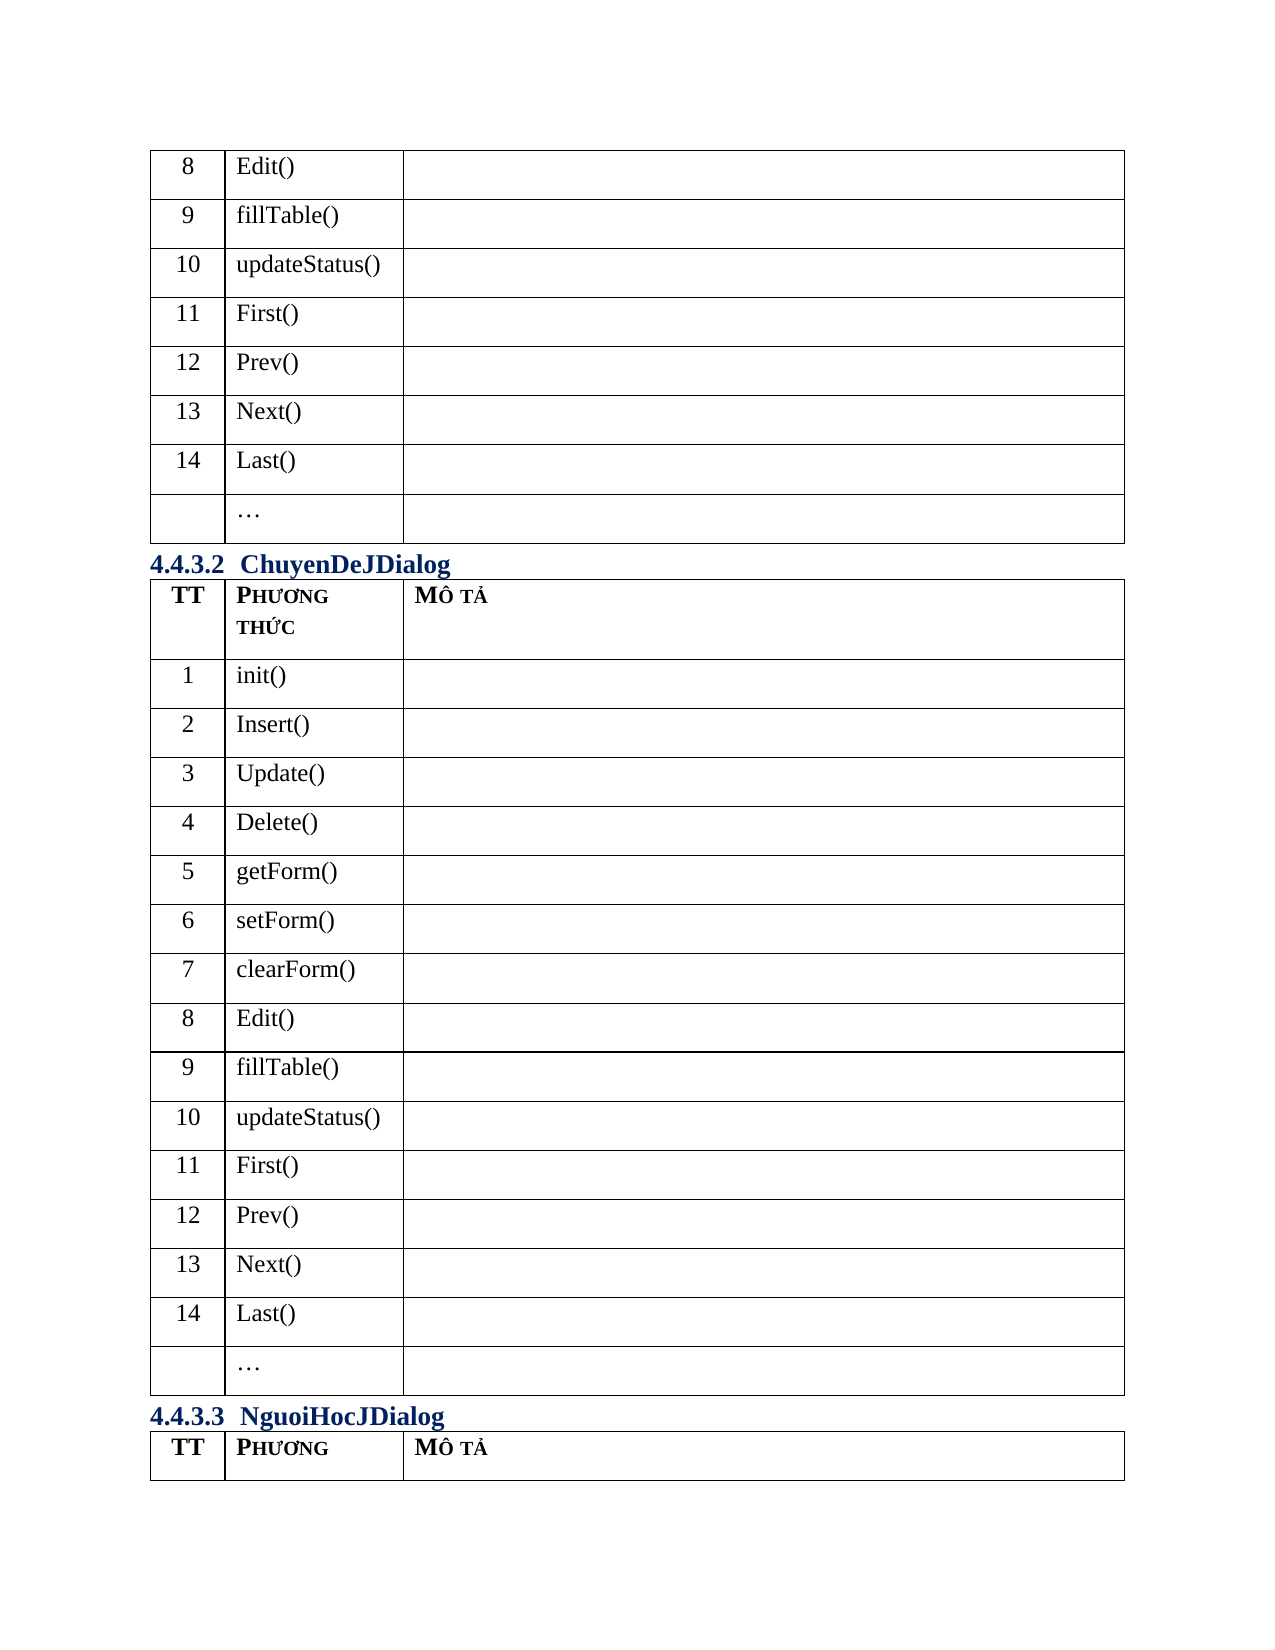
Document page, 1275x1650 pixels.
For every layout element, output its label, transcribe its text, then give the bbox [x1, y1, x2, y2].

table_cell [404, 249, 1124, 297]
table_cell 14 [151, 445, 224, 493]
table_cell First() [226, 1151, 403, 1199]
table_cell 2 [151, 709, 224, 757]
table_cell 6 [151, 905, 224, 953]
table_cell [404, 905, 1124, 953]
table_cell First() [226, 298, 403, 346]
table_cell fillTable() [226, 200, 403, 248]
table_cell 1 [151, 660, 224, 708]
table_cell Next() [226, 1249, 403, 1297]
table_header TT [151, 580, 224, 659]
table_cell 11 [151, 298, 224, 346]
table_cell clearForm() [226, 954, 403, 1002]
table_cell 8 [151, 151, 224, 199]
table_cell [404, 200, 1124, 248]
table_cell 12 [151, 347, 224, 395]
table_cell [404, 807, 1124, 855]
table_cell [404, 758, 1124, 806]
table_cell Edit() [226, 1004, 403, 1051]
table_cell [404, 709, 1124, 757]
table_cell Insert() [226, 709, 403, 757]
table_cell Prev() [226, 1200, 403, 1248]
table_cell 14 [151, 1298, 224, 1346]
table_cell 9 [151, 200, 224, 248]
table_cell 8 [151, 1004, 224, 1051]
table_cell updateStatus() [226, 249, 403, 297]
table_cell [151, 495, 224, 542]
table_cell [404, 856, 1124, 904]
table_cell [404, 495, 1124, 542]
table_cell [404, 445, 1124, 493]
table_cell 9 [151, 1053, 224, 1101]
table_cell 11 [151, 1151, 224, 1199]
table_header Phương thức [226, 1432, 403, 1480]
table_cell [404, 396, 1124, 444]
table_cell [404, 1004, 1124, 1051]
table_cell fillTable() [226, 1053, 403, 1101]
table_cell [404, 298, 1124, 346]
table_cell [404, 1102, 1124, 1149]
table_cell Next() [226, 396, 403, 444]
table_cell 13 [151, 1249, 224, 1297]
table_cell updateStatus() [226, 1102, 403, 1149]
table_cell setForm() [226, 905, 403, 953]
table_cell [404, 347, 1124, 395]
table_header Phương thức [226, 580, 403, 659]
table_cell Delete() [226, 807, 403, 855]
table_cell Update() [226, 758, 403, 806]
table_header TT [151, 1432, 224, 1480]
table_cell 7 [151, 954, 224, 1002]
table_cell 4 [151, 807, 224, 855]
subtitle NguoiHocJDialog [150, 1400, 1125, 1431]
table_header Mô tả [404, 1432, 1124, 1480]
table_cell 13 [151, 396, 224, 444]
table_cell Last() [226, 1298, 403, 1346]
table_cell [151, 1347, 224, 1395]
table_cell getForm() [226, 856, 403, 904]
table_cell Last() [226, 445, 403, 493]
table_cell [404, 1200, 1124, 1248]
table_cell [404, 1053, 1124, 1101]
table_cell init() [226, 660, 403, 708]
table_cell 10 [151, 249, 224, 297]
table_cell [404, 954, 1124, 1002]
table_cell 10 [151, 1102, 224, 1149]
subtitle ChuyenDeJDialog [150, 548, 1125, 579]
table_cell [404, 151, 1124, 199]
table_cell [404, 1347, 1124, 1395]
table_cell 12 [151, 1200, 224, 1248]
table_cell … [226, 1347, 403, 1395]
table_cell Edit() [226, 151, 403, 199]
table_cell Prev() [226, 347, 403, 395]
table_header Mô tả [404, 580, 1124, 659]
table_cell [404, 1249, 1124, 1297]
table_cell [404, 1298, 1124, 1346]
table_cell 5 [151, 856, 224, 904]
table_cell 3 [151, 758, 224, 806]
table_cell … [226, 495, 403, 542]
table_cell [404, 1151, 1124, 1199]
table_cell [404, 660, 1124, 708]
